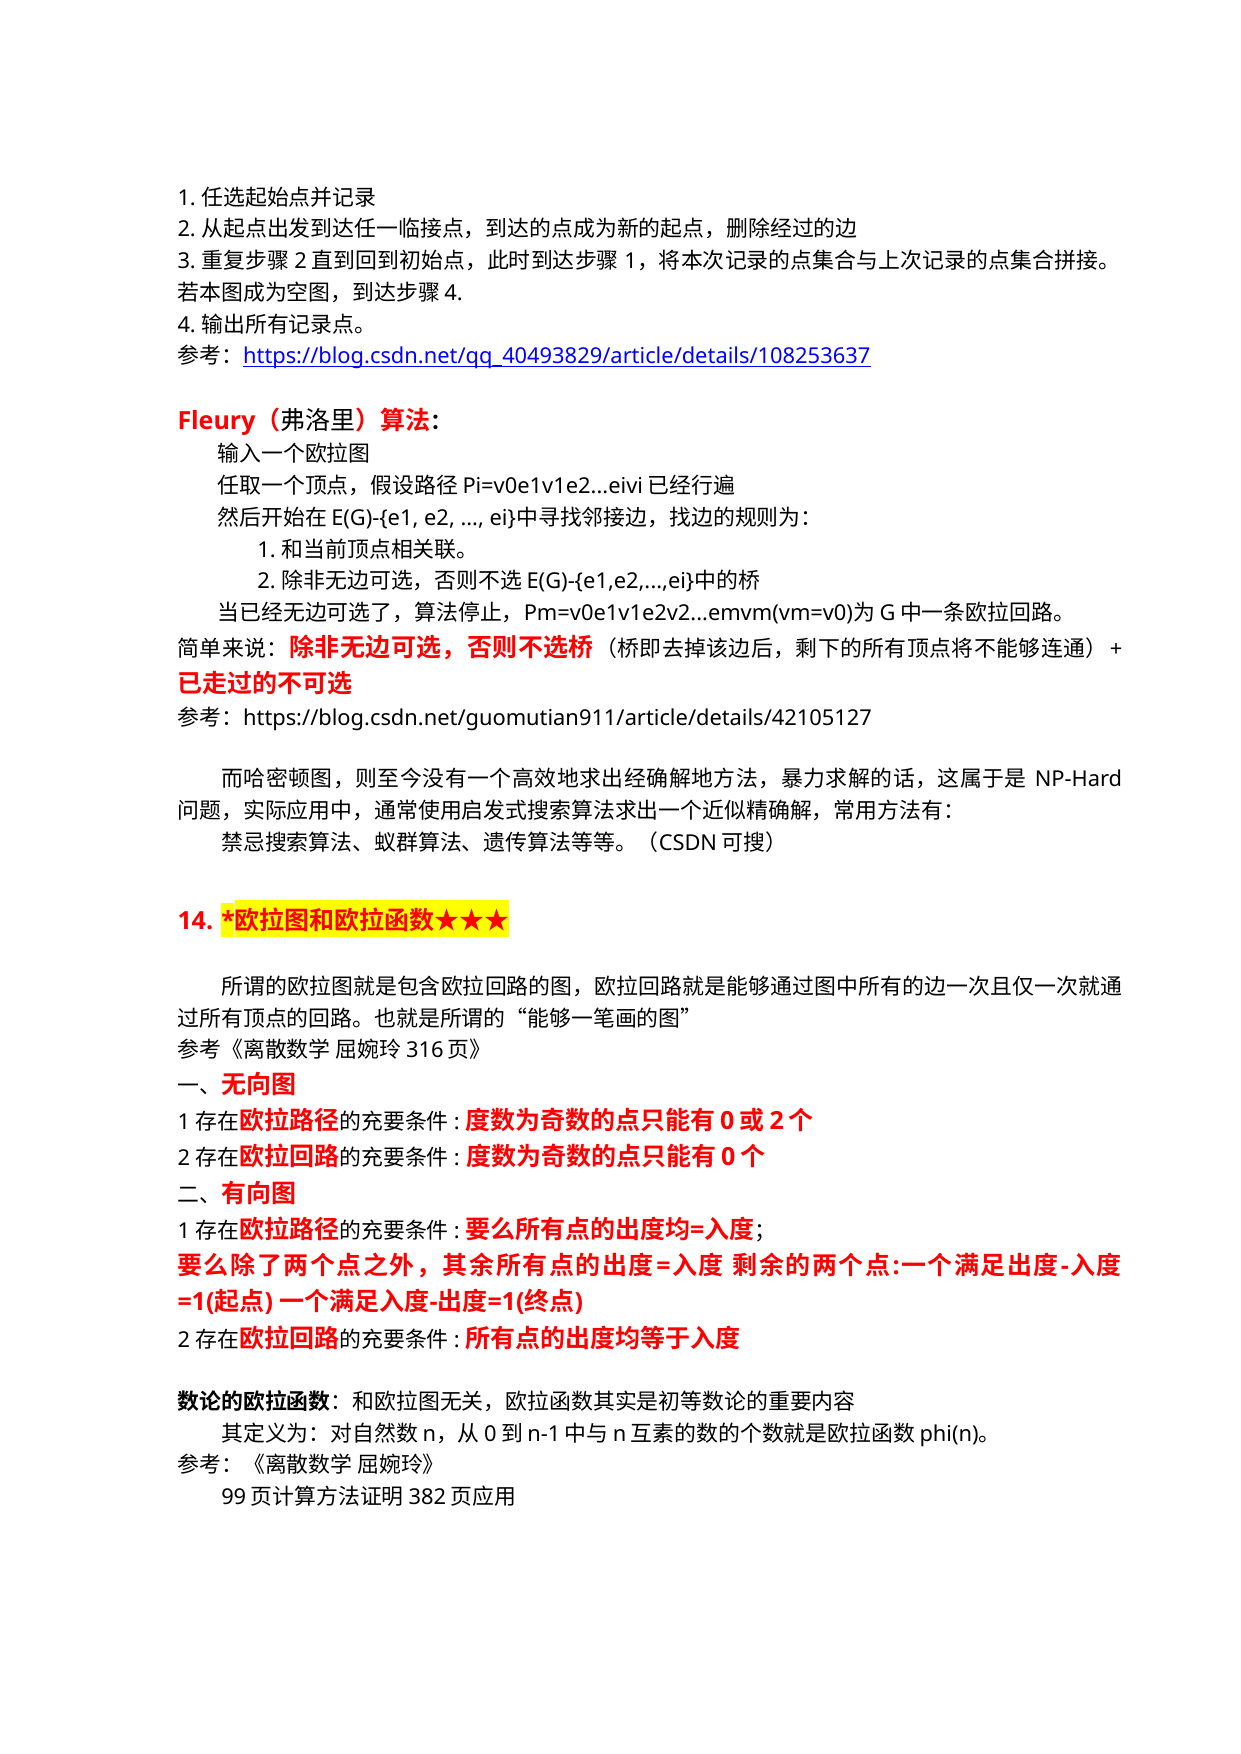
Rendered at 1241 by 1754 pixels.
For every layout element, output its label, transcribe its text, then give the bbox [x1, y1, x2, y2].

text 99页计算方法证明 382页应用 [177, 1479, 1122, 1511]
text 简单来说：除非无边可选，否则不选桥（桥即去掉该边后，剩下的所有顶点将不能够连通）+已走过的不可选 [177, 627, 1122, 699]
text 参考：https://blog.csdn.net/guomutian911/article/details/42105127 [177, 699, 1122, 731]
text 参考：《离散数学 屈婉玲》 [177, 1447, 1122, 1479]
text 1. 和当前顶点相关联。 [177, 532, 1122, 563]
subtitle *欧拉图和欧拉函数★★★ [177, 886, 1122, 951]
text Fleury（弗洛里）算法： [177, 400, 1122, 436]
text 所谓的欧拉图就是包含欧拉回路的图，欧拉回路就是能够通过图中所有的边一次且仅一次就通过所有顶点的回路。也就是所谓的“能够一笔画的图” [177, 969, 1122, 1032]
text 任取一个顶点，假设路径Pi=v0e1v1e2...eivi已经行遍 [177, 468, 1122, 500]
text 2 存在欧拉回路的充要条件 : 度数为奇数的点只能有0个 [177, 1137, 1122, 1173]
text 而哈密顿图，则至今没有一个高效地求出经确解地方法，暴力求解的话，这属于是NP-Hard问题，实际应用中，通常使用启发式搜索算法求出一个近似精确解，常用方法有： [177, 761, 1122, 824]
text 2. 除非无边可选，否则不选E(G)-{e1,e2,...,ei}中的桥 [177, 563, 1122, 595]
text 3. 重复步骤2直到回到初始点，此时到达步骤1，将本次记录的点集合与上次记录的点集合拼接。若本图成为空图，到达步骤4. [177, 243, 1122, 307]
text 二、有向图 [177, 1173, 1122, 1209]
text 1 存在欧拉路径的充要条件 : 要么所有点的出度均=入度； [177, 1209, 1122, 1246]
text 参考：https://blog.csdn.net/qq_40493829/article/details/108253637 [177, 338, 1122, 370]
text 1. 任选起始点并记录 [177, 180, 1122, 211]
text 然后开始在E(G)-{e1, e2, ..., ei}中寻找邻接边，找边的规则为： [177, 500, 1122, 532]
text 当已经无边可选了，算法停止，Pm=v0e1v1e2v2...emvm(vm=v0)为G中一条欧拉回路。 [177, 595, 1122, 627]
text 1 存在欧拉路径的充要条件 : 度数为奇数的点只能有0或2个 [177, 1101, 1122, 1137]
text 其定义为：对自然数n，从0到n-1中与n互素的数的个数就是欧拉函数phi(n)。 [177, 1416, 1122, 1447]
text 要么除了两个点之外，其余所有点的出度=入度 剩余的两个点:一个满足出度-入度=1(起点) 一个满足入度-出度=1(终点) [177, 1246, 1122, 1318]
text 输入一个欧拉图 [177, 436, 1122, 468]
text 2 存在欧拉回路的充要条件 : 所有点的出度均等于入度 [177, 1318, 1122, 1354]
text 2. 从起点出发到达任一临接点，到达的点成为新的起点，删除经过的边 [177, 211, 1122, 243]
text 4. 输出所有记录点。 [177, 307, 1122, 338]
text 数论的欧拉函数：和欧拉图无关，欧拉函数其实是初等数论的重要内容 [177, 1384, 1122, 1416]
text 禁忌搜索算法、蚁群算法、遗传算法等等。（CSDN可搜） [177, 824, 1122, 856]
text 参考《离散数学 屈婉玲 316页》 [177, 1032, 1122, 1064]
text 一、无向图 [177, 1064, 1122, 1101]
